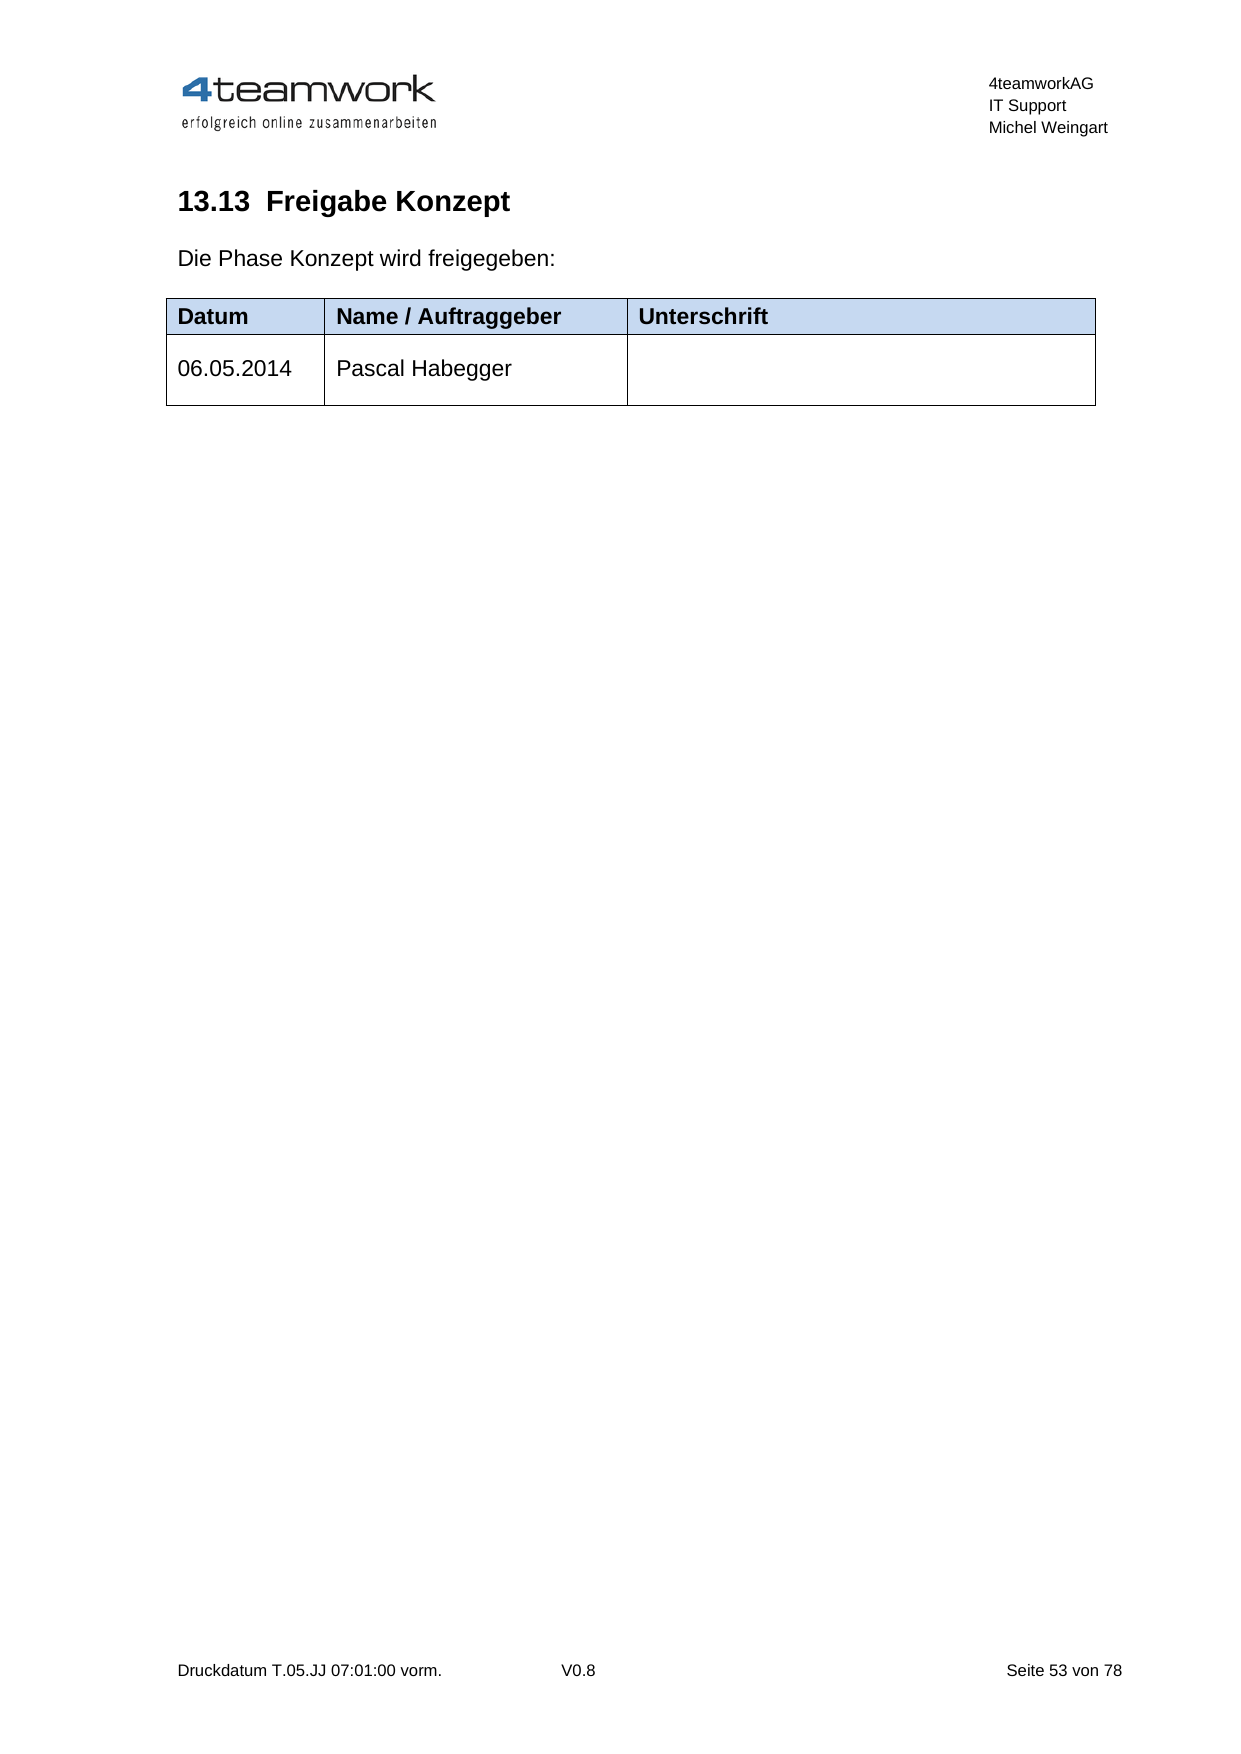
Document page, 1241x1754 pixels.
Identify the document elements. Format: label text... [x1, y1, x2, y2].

table_cell [628, 335, 1095, 404]
table_header Name / Auftraggeber [325, 299, 627, 334]
table_cell 06.05.2014 [167, 335, 324, 404]
text Die Phase Konzept wird freigegeben: [177, 244, 1122, 271]
table_header Unterschrift [628, 299, 1095, 334]
subtitle Freigabe Konzept [177, 184, 1122, 217]
picture [177, 69, 440, 134]
table_cell Pascal Habegger [325, 335, 627, 404]
table_header Datum [167, 299, 324, 334]
